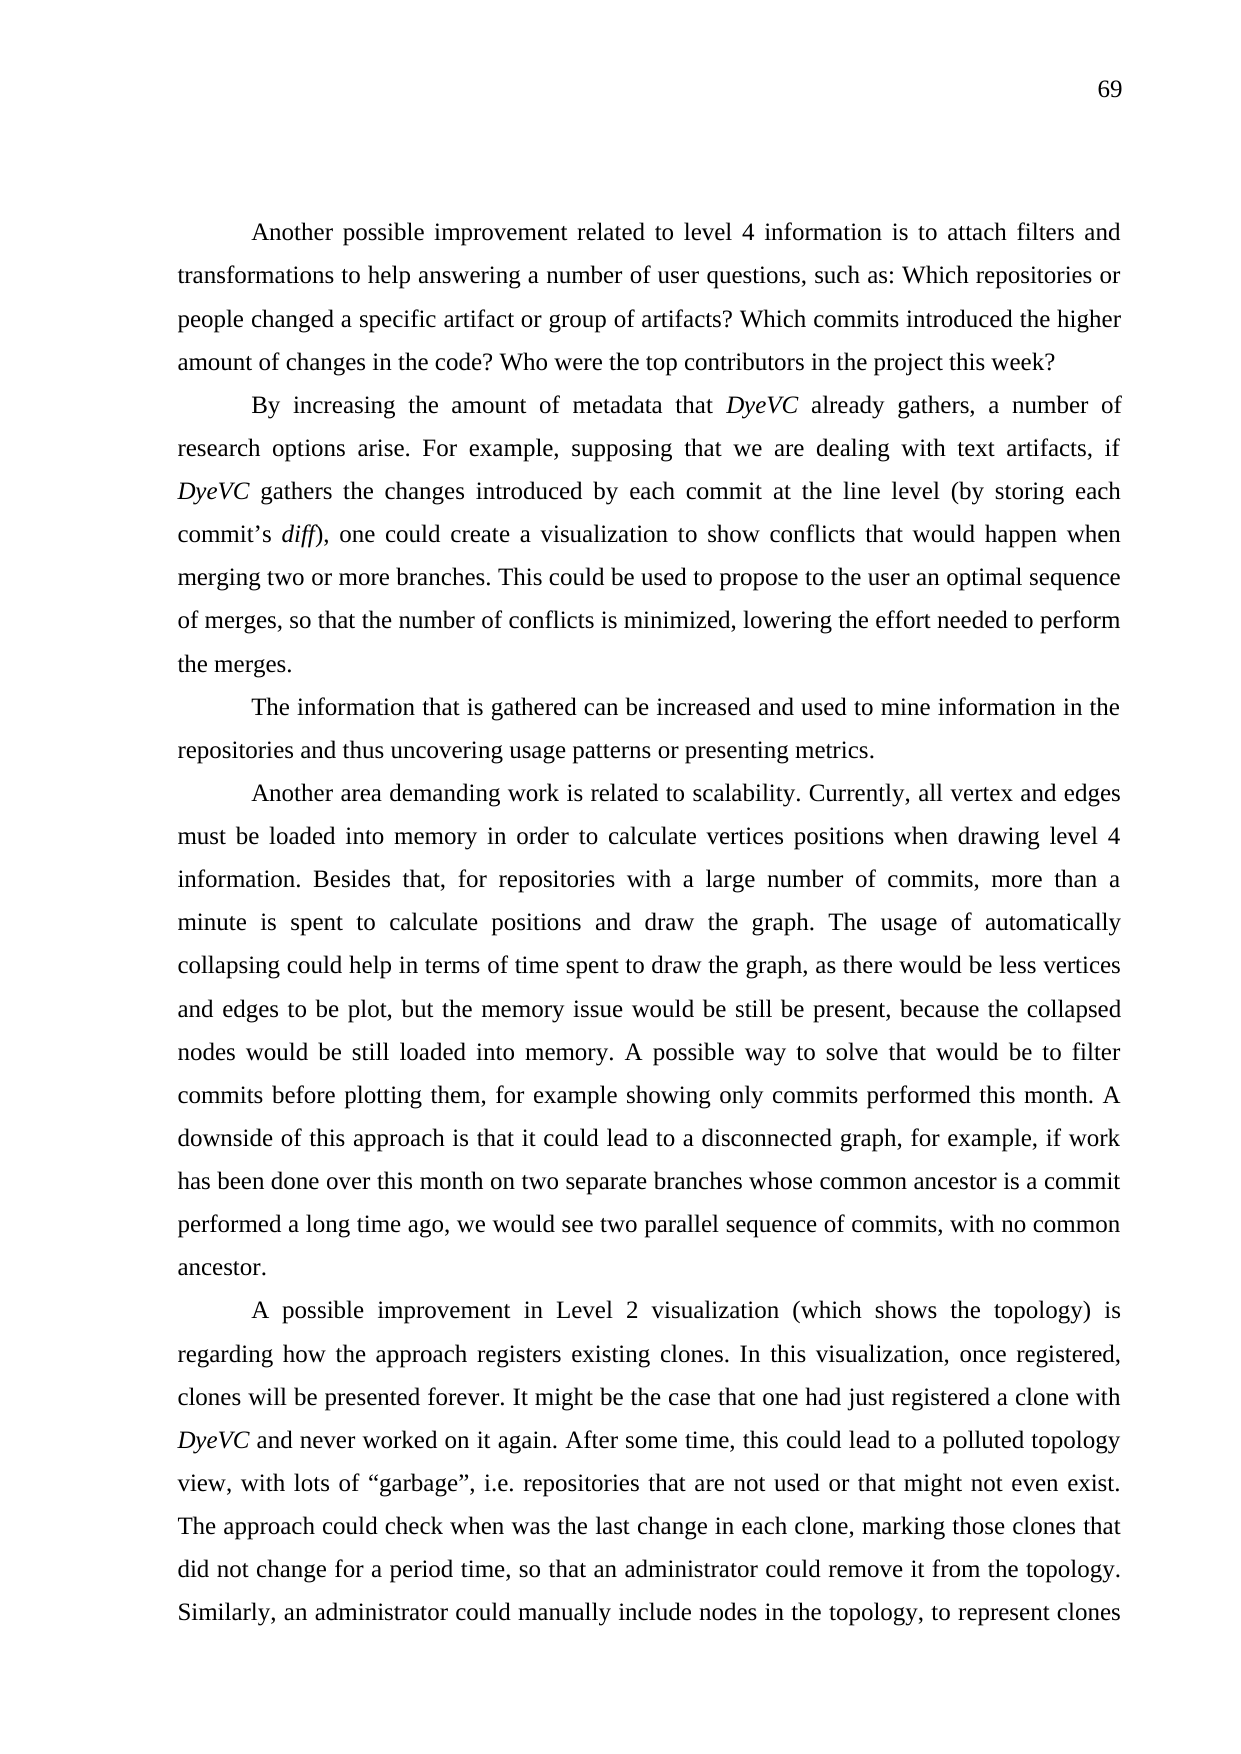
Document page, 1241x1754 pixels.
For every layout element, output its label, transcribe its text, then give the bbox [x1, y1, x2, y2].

text Another area demanding work is related to scalability. Currently, all vertex and edges must be loaded into memory in order to calculate vertices positions when drawing level 4 information. Besides that, for repositories with a large number of commits, more than a minute is spent to calculate positions and draw the graph. The usage of automatically collapsing could help in terms of time spent to draw the graph, as there would be less vertices and edges to be plot, but the memory issue would be still be present, because the collapsed nodes would be still loaded into memory. A possible way to solve that would be to filter commits before plotting them, for example showing only commits performed this month. A downside of this approach is that it could lead to a disconnected graph, for example, if work has been done over this month on two separate branches whose common ancestor is a commit performed a long time ago, we would see two parallel sequence of commits, with no common ancestor. [177, 778, 1122, 1281]
text The information that is gathered can be increased and used to mine information in the repositories and thus uncovering usage patterns or presenting metrics. [177, 692, 1122, 764]
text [177, 1296, 1122, 1626]
text Another possible improvement related to level 4 information is to attach filters and transformations to help answering a number of user questions, such as: Which repositories or people changed a specific artifact or group of artifacts? Which commits introduced the higher amount of changes in the code? Who were the top contributors in the project this week? [177, 217, 1122, 376]
text By increasing the amount of metadata that DyeVC already gathers, a number of research options arise. For example, supposing that we are dealing with text artifacts, if DyeVC gathers the changes introduced by each commit at the line level (by storing each commit’s diff), one could create a visualization to show conflicts that would happen when merging two or more branches. This could be used to propose to the user an optimal sequence of merges, so that the number of conflicts is minimized, lowering the effort needed to perform the merges. [177, 390, 1122, 677]
